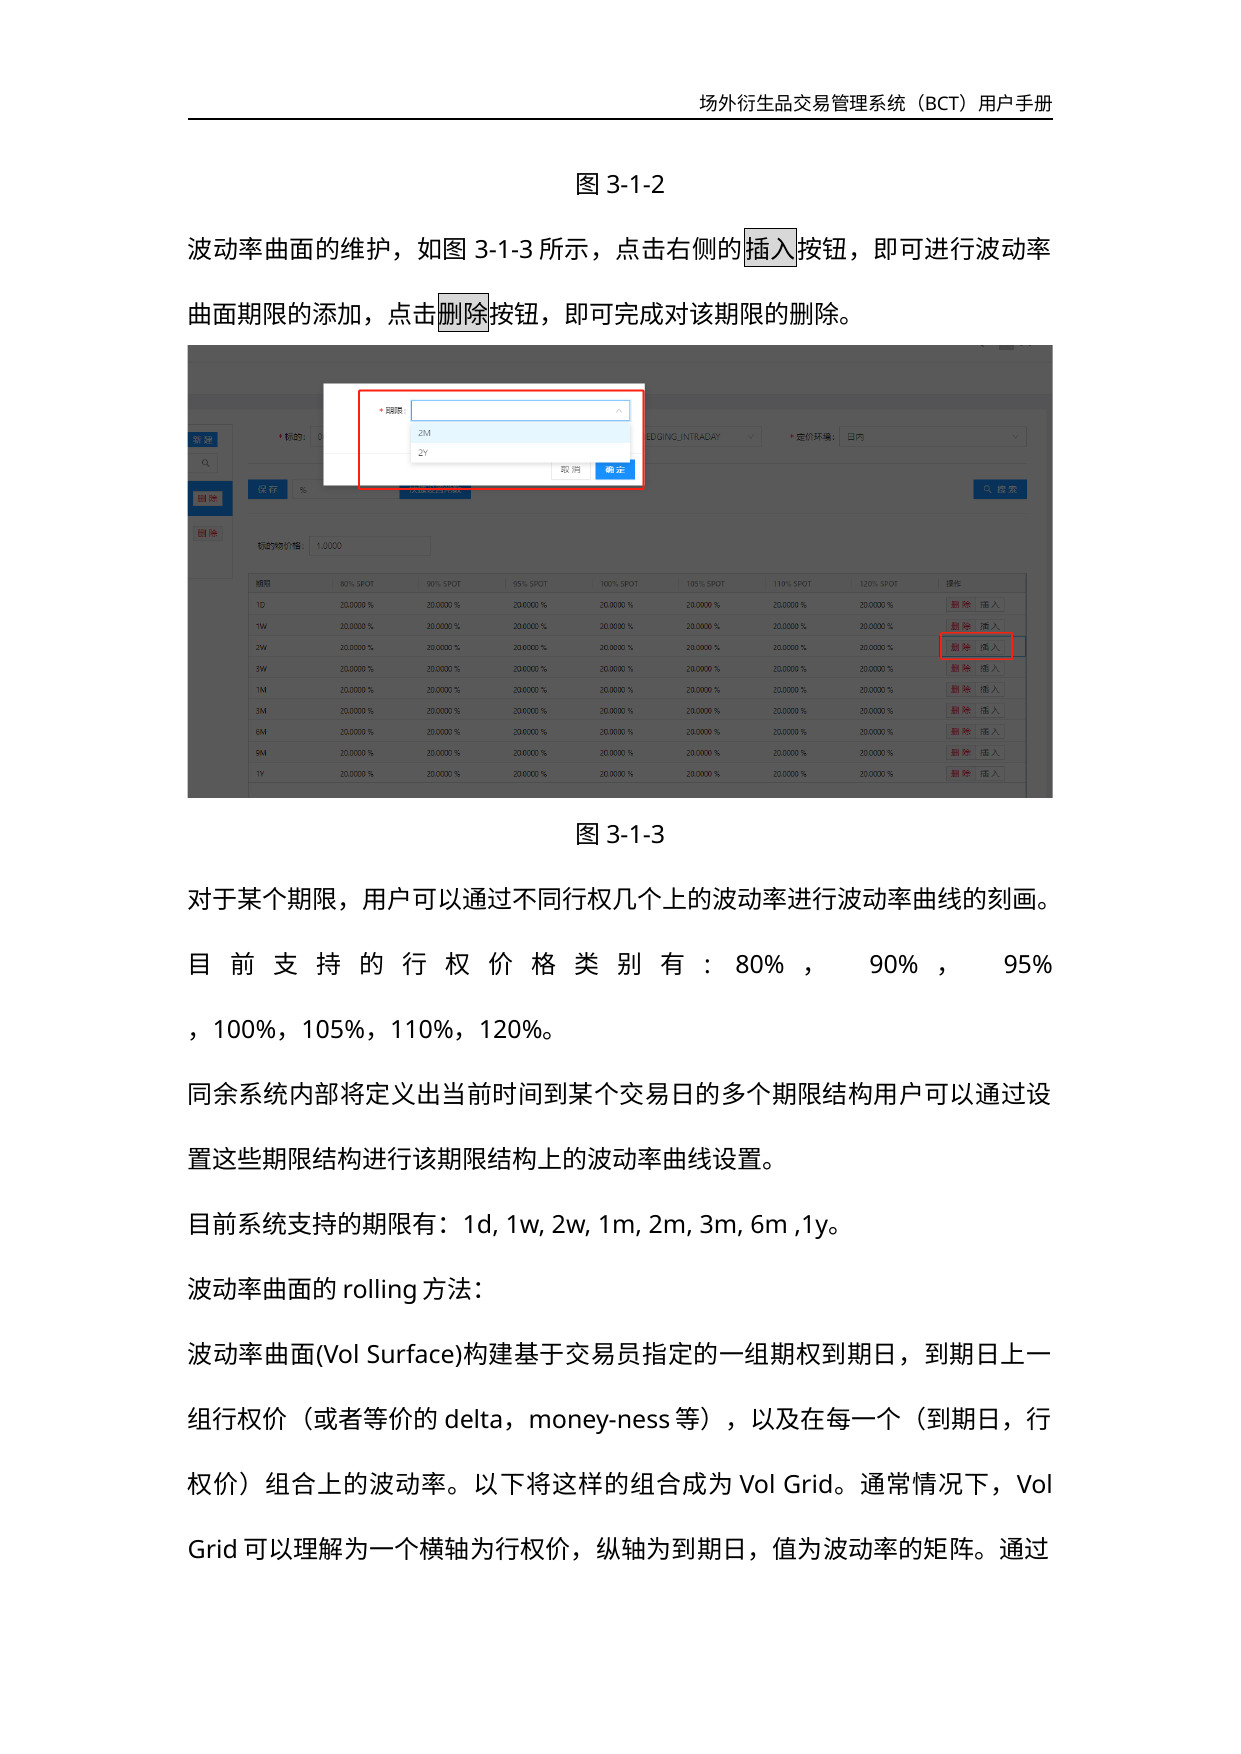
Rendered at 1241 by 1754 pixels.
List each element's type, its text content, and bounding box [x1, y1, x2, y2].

text 目前系统支持的期限有：1d, 1w, 2w, 1m, 2m, 3m, 6m ,1y。 [187, 1190, 1053, 1255]
text 对于某个期限，用户可以通过不同行权几个上的波动率进行波动率曲线的刻画。 [187, 865, 1053, 930]
text 同余系统内部将定义出当前时间到某个交易日的多个期限结构用户可以通过设置这些期限结构进行该期限结构上的波动率曲线设置。 [187, 1060, 1053, 1190]
text 波动率曲面的维护，如图3-1-3所示，点击右侧的插入按钮，即可进行波动率曲面期限的添加，点击删除按钮，即可完成对该期限的删除。 [187, 215, 1053, 345]
text 波动率曲面的rolling方法： [187, 1255, 1053, 1320]
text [187, 1320, 1053, 1580]
picture [187, 345, 1053, 798]
text 目前支持的行权价格类别有: 80%， 90%， 95% ，100%，105%，110%，120%。 [187, 930, 1053, 1060]
text 图 3-1-3 [187, 800, 1053, 865]
text 图 3-1-2 [187, 150, 1053, 215]
